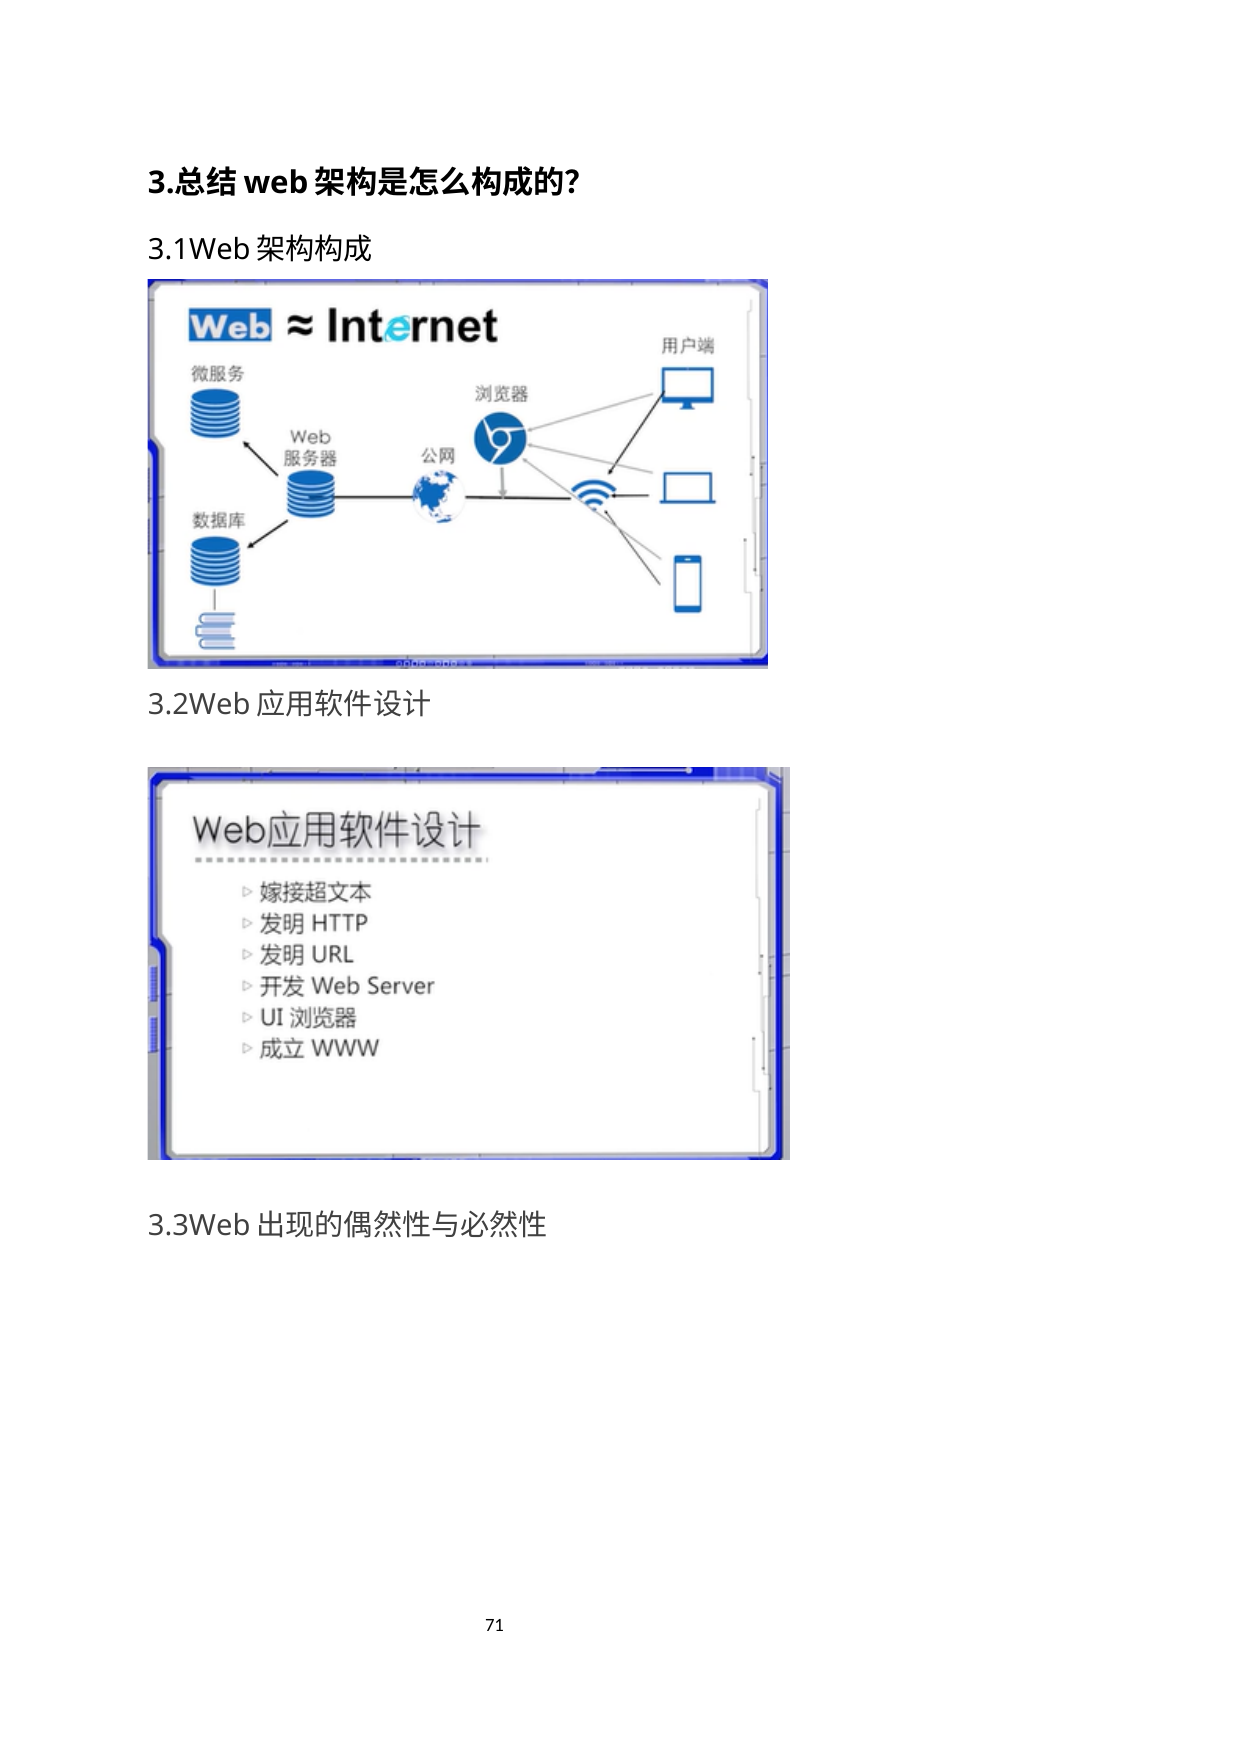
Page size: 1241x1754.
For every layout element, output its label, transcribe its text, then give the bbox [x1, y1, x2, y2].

text 3.总结web架构是怎么构成的？ [148, 149, 1122, 214]
picture [147, 767, 790, 1160]
picture [147, 279, 768, 669]
text 3.1Web架构构成 [148, 214, 1122, 279]
subtitle 3.3Web出现的偶然性与必然性 [148, 1190, 1122, 1255]
subtitle 3.2Web应用软件设计 [148, 669, 1122, 734]
